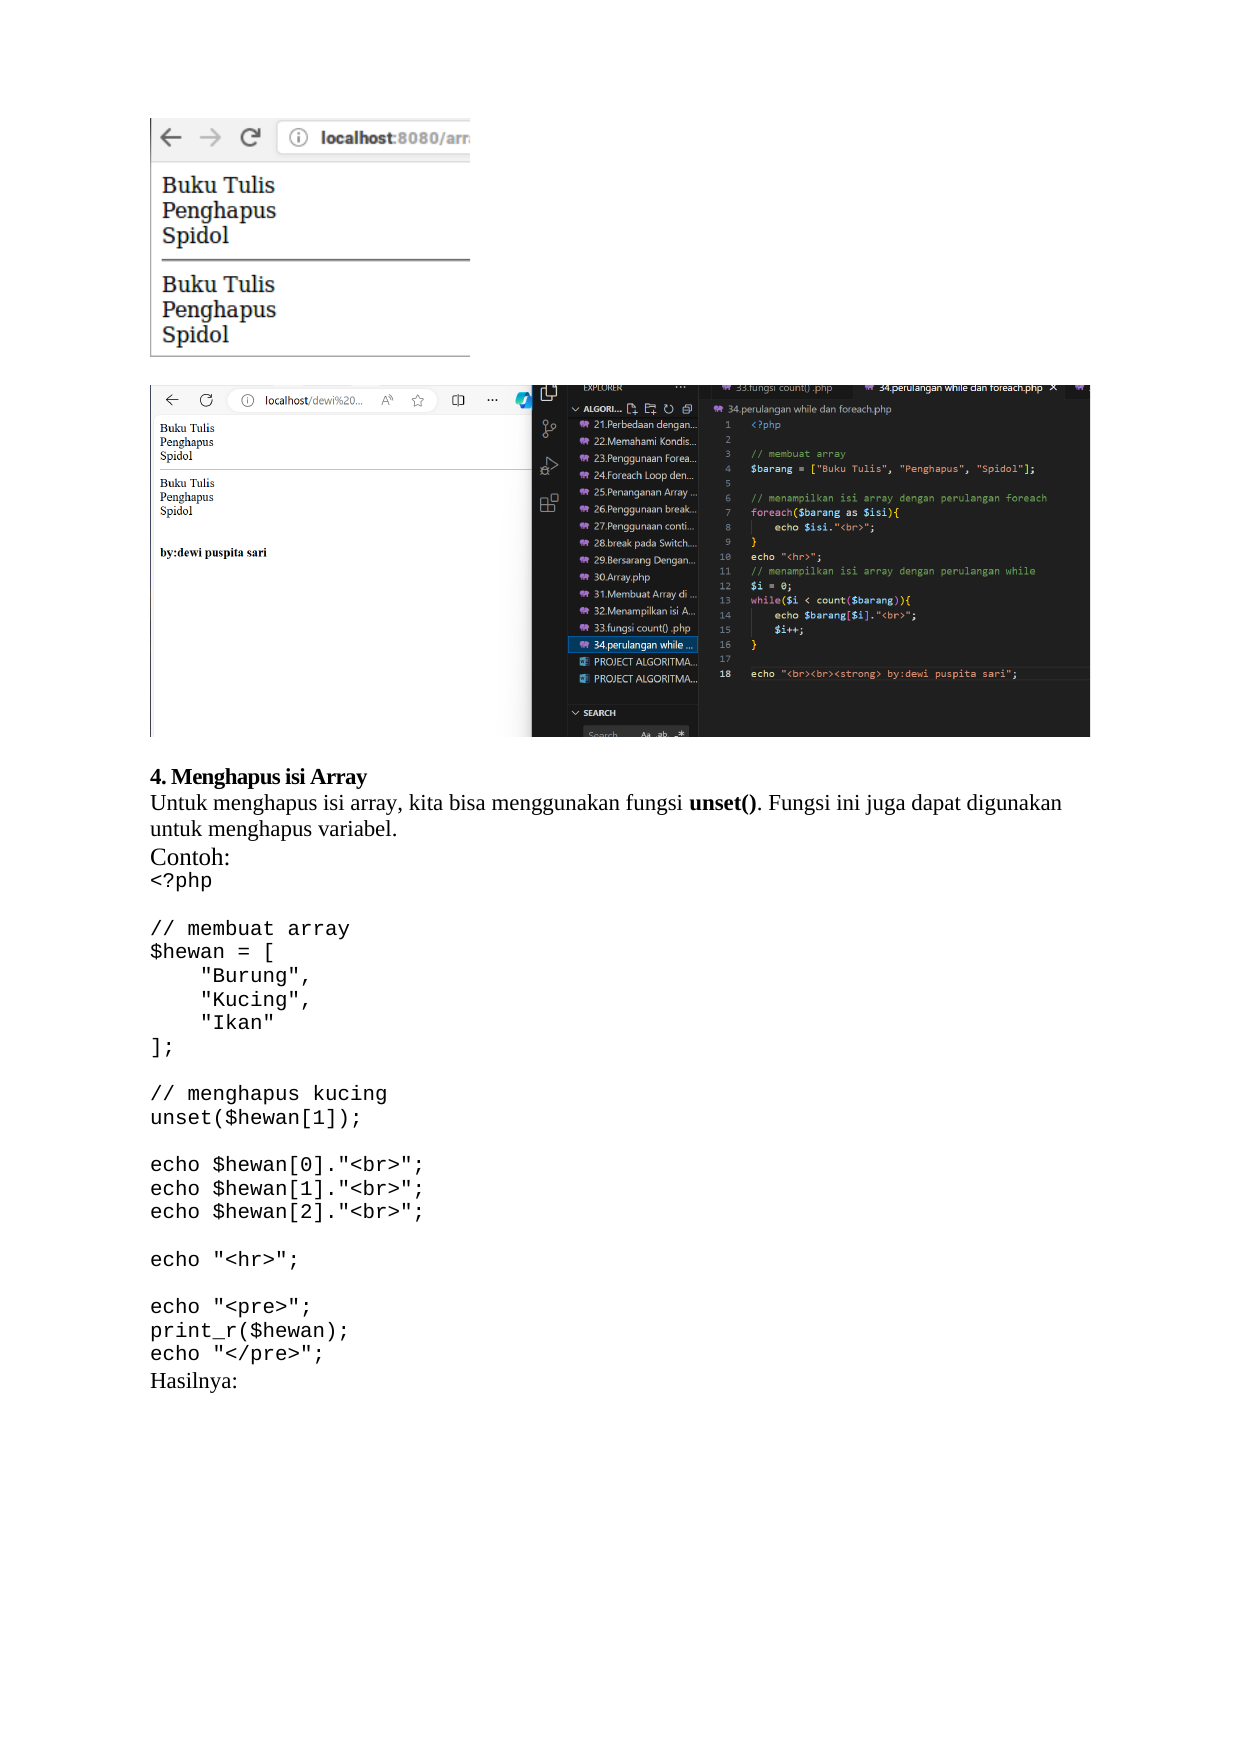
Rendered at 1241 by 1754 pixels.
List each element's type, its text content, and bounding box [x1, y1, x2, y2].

text Hasilnya: [150, 1367, 1090, 1393]
text "Ikan" [150, 1012, 1090, 1036]
text unset($hewan[1]); [150, 1107, 1090, 1131]
text echo "<hr>"; [150, 1249, 1090, 1272]
text <?php [150, 871, 1090, 894]
text echo $hewan[1]."<br>"; [150, 1178, 1090, 1202]
text "Burung", [150, 965, 1090, 989]
text ]; [150, 1036, 1090, 1060]
subtitle 4. Menghapus isi Array [150, 763, 1090, 789]
text echo $hewan[0]."<br>"; [150, 1154, 1090, 1178]
text // membuat array [150, 918, 1090, 941]
picture [150, 118, 471, 357]
text echo "</pre>"; [150, 1343, 1090, 1367]
text print_r($hewan); [150, 1320, 1090, 1343]
text "Kucing", [150, 989, 1090, 1012]
text $hewan = [ [150, 941, 1090, 965]
text Untuk menghapus isi array, kita bisa menggunakan fungsi unset(). Fungsi ini juga dapat digunakan untuk menghapus variabel. [150, 789, 1090, 842]
text echo "<pre>"; [150, 1296, 1090, 1320]
text Contoh: [150, 842, 1090, 871]
text // menghapus kucing [150, 1083, 1090, 1107]
picture [150, 385, 1091, 737]
text echo $hewan[2]."<br>"; [150, 1202, 1090, 1225]
